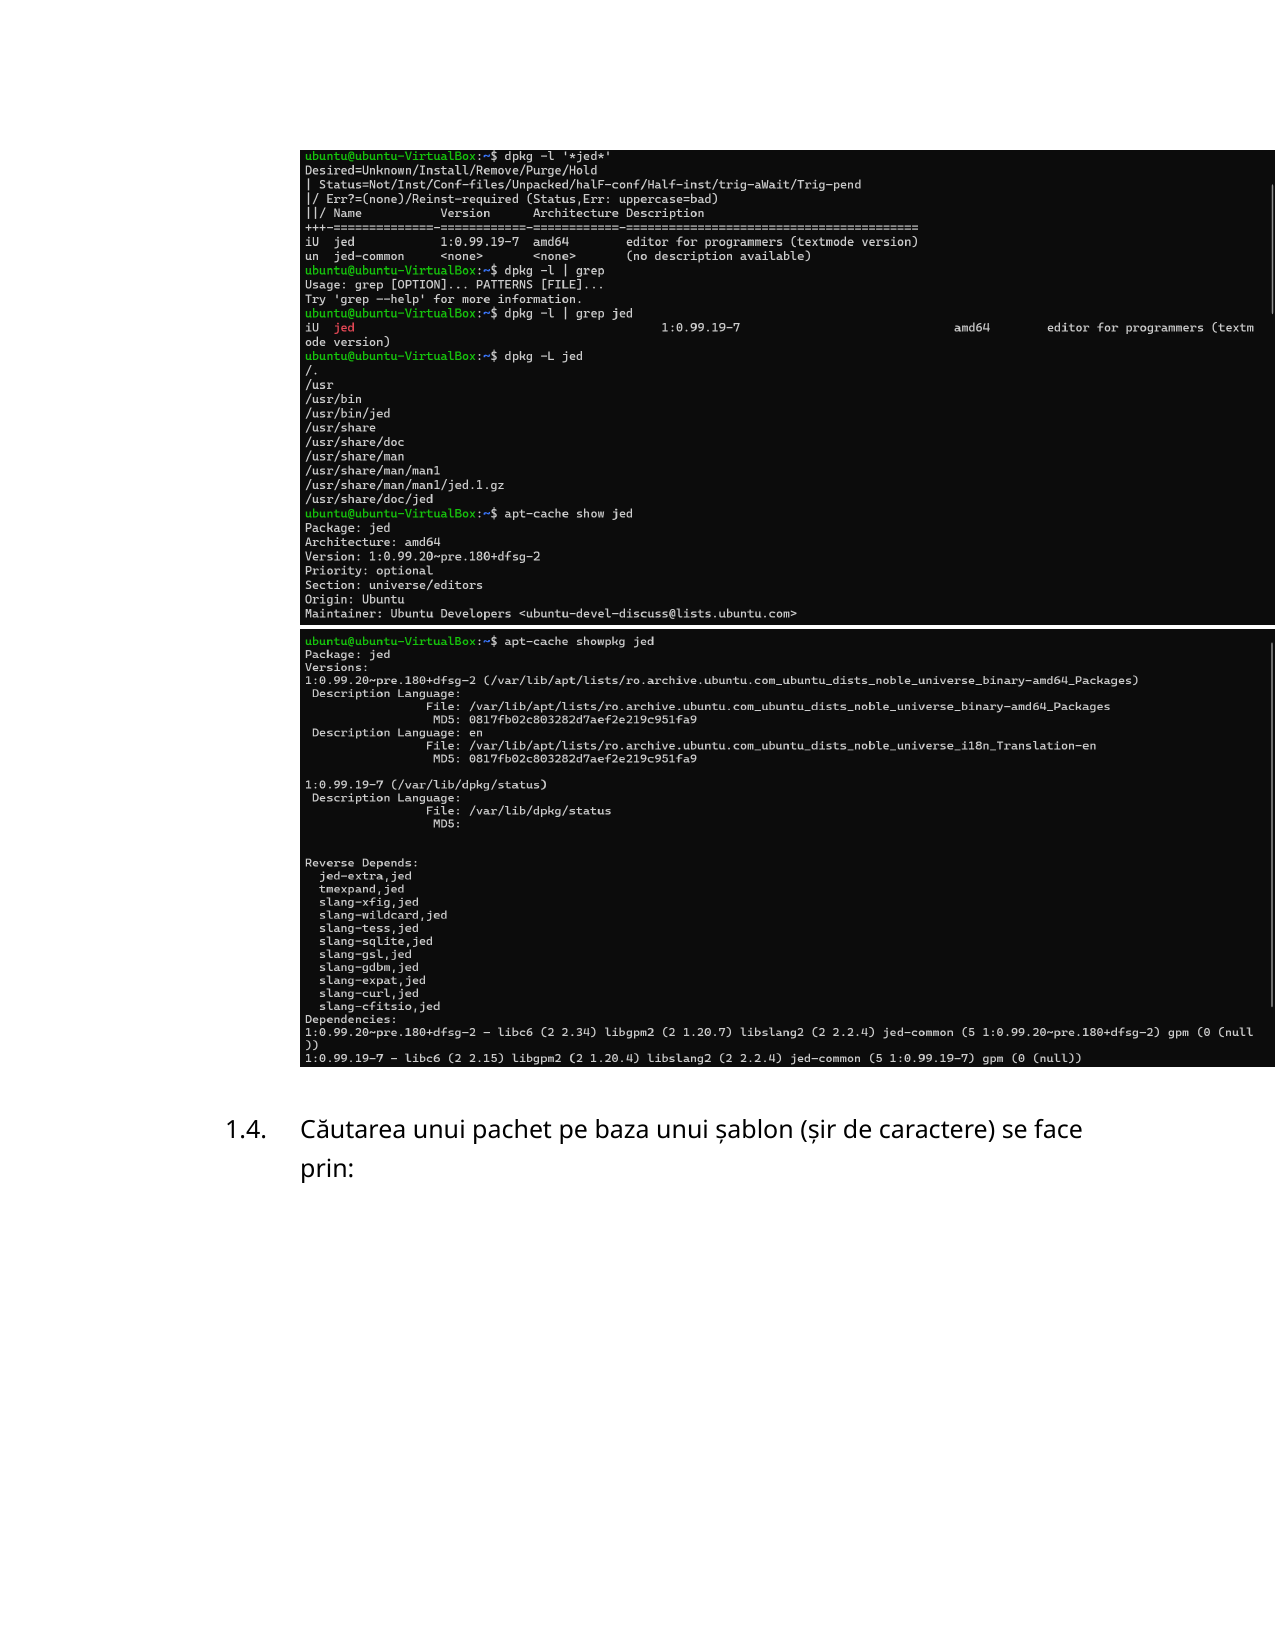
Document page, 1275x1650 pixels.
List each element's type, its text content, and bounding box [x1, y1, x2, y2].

picture [300, 629, 1275, 1067]
picture [300, 150, 1275, 625]
list Căutarea unui pachet pe baza unui șablon (șir de caractere) se face prin: [225, 1111, 1125, 1184]
